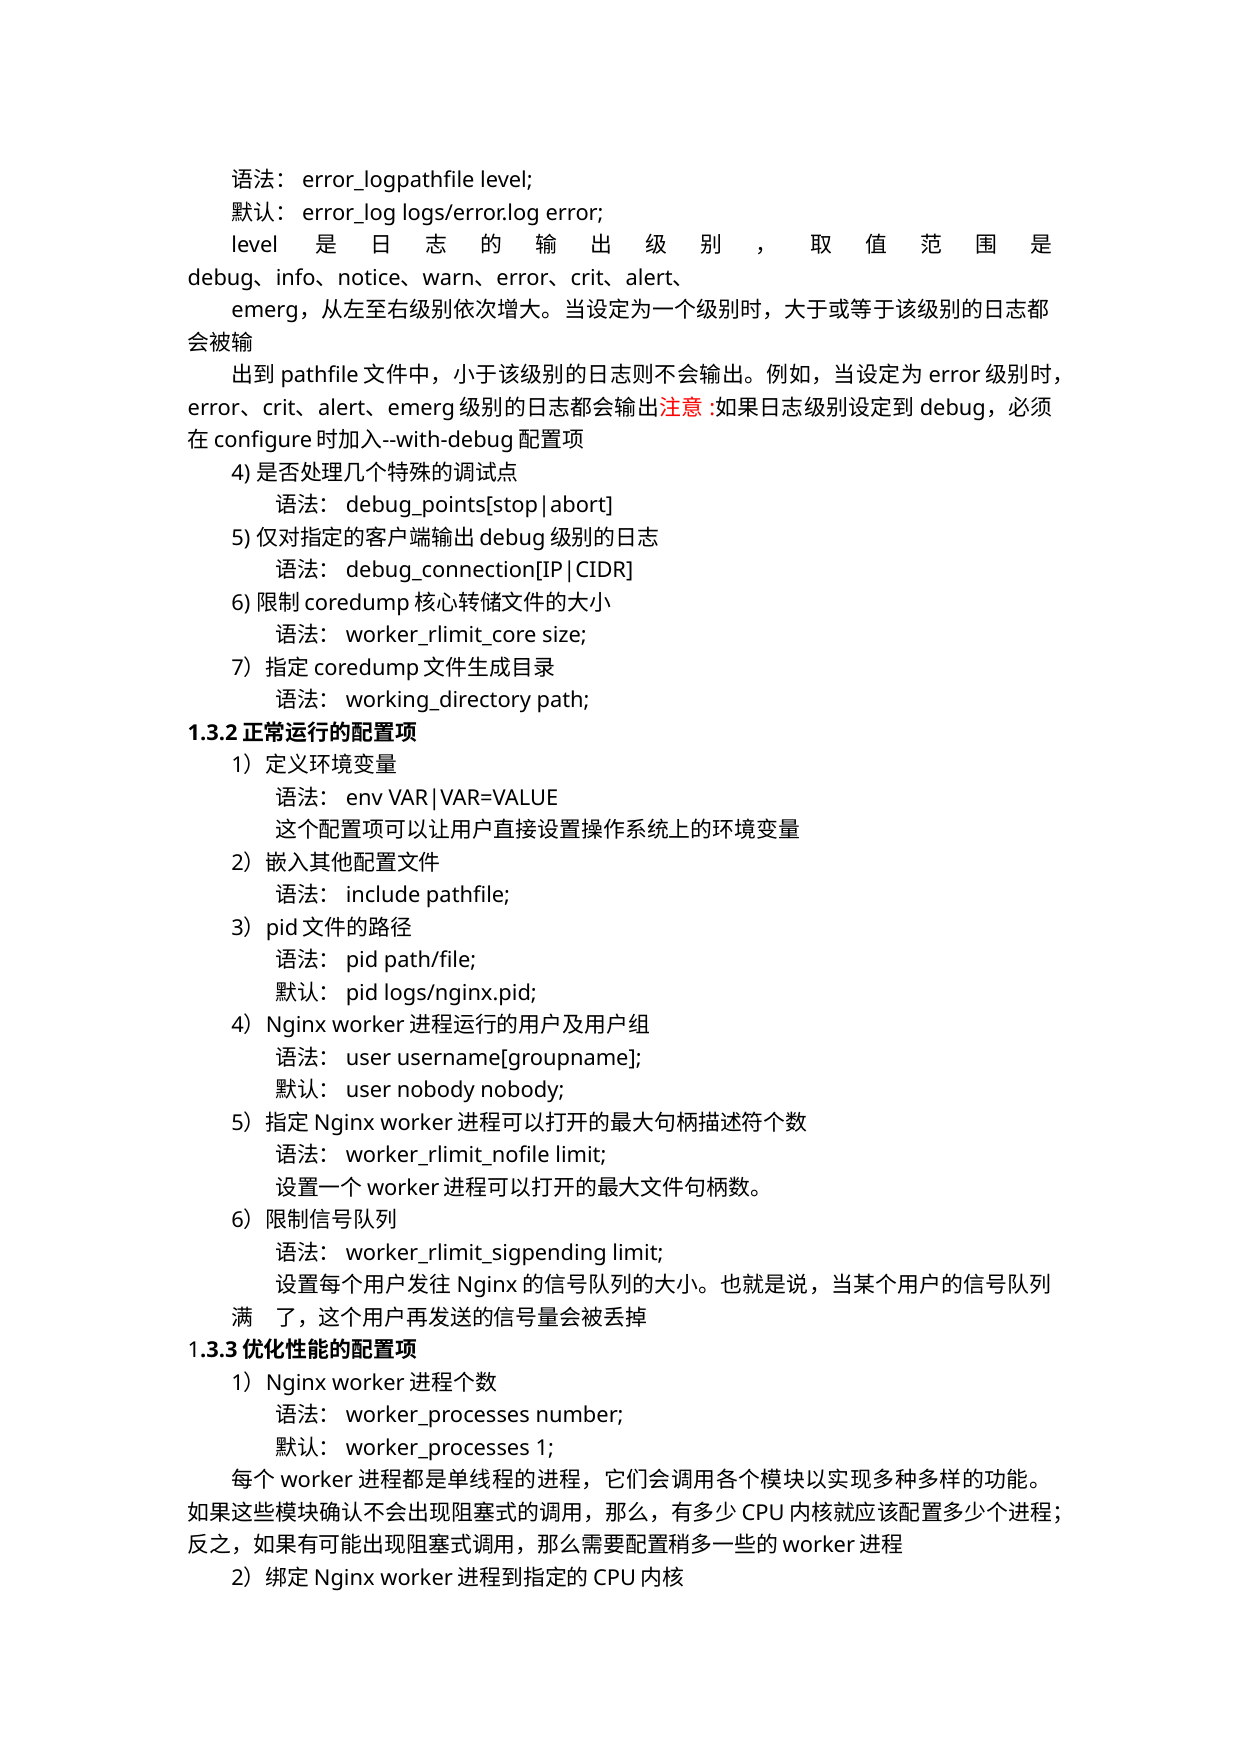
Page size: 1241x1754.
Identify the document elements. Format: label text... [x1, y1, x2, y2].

text 设置一个worker进程可以打开的最大文件句柄数。 [231, 1169, 1053, 1202]
text 语法： error_logpathfile level; [187, 162, 1053, 194]
text emerg，从左至右级别依次增大。当设定为一个级别时，大于或等于该级别的日志都会被输 [187, 292, 1053, 357]
text 这个配置项可以让用户直接设置操作系统上的环境变量 [231, 812, 1053, 844]
text 语法： working_directory path; [231, 682, 1053, 714]
text 每个worker进程都是单线程的进程，它们会调用各个模块以实现多种多样的功能。如果这些模块确认不会出现阻塞式的调用，那么，有多少CPU内核就应该配置多少个进程；反之，如果有可能出现阻塞式调用，那么需要配置稍多一些的worker进程 [187, 1462, 1053, 1559]
text 语法： pid path/file; [231, 942, 1053, 974]
text 默认： pid logs/nginx.pid; [231, 974, 1053, 1007]
text 语法： env VAR|VAR=VALUE [231, 779, 1053, 812]
text level是日志的输出级别，取值范围是debug、info、notice、warn、error、crit、alert、 [187, 227, 1053, 292]
text 语法： worker_rlimit_nofile limit; [231, 1137, 1053, 1169]
text 语法： debug_connection[IP|CIDR] [231, 552, 1053, 584]
list 1.3.3优化性能的配置项 [187, 1332, 1053, 1364]
text 语法： user username[groupname]; [231, 1039, 1053, 1072]
text 3）pid文件的路径 [187, 909, 1053, 942]
text 4）Nginx worker进程运行的用户及用户组 [187, 1007, 1053, 1039]
text 7）指定coredump文件生成目录 [187, 649, 1053, 682]
text 出到pathfile文件中，小于该级别的日志则不会输出。例如，当设定为error级别时，error、crit、alert、emerg级别的日志都会输出注意 :如果日志级别设定到debug，必须在configure时加入--with-debug配置项 [187, 357, 1053, 454]
text 语法： worker_processes number; [231, 1397, 1053, 1429]
list 仅对指定的客户端输出debug级别的日志 [187, 519, 1053, 552]
list 1.3.2正常运行的配置项 [187, 714, 1053, 747]
text 5）指定Nginx worker进程可以打开的最大句柄描述符个数 [187, 1104, 1053, 1137]
text 设置每个用户发往Nginx的信号队列的大小。也就是说，当某个用户的信号队列满 了，这个用户再发送的信号量会被丢掉 [231, 1267, 1053, 1332]
text 2）绑定Nginx worker进程到指定的CPU内核 [187, 1559, 1053, 1592]
text 默认： worker_processes 1; [231, 1429, 1053, 1462]
text 语法： worker_rlimit_sigpending limit; [231, 1234, 1053, 1267]
text 默认： error_log logs/error.log error; [187, 194, 1053, 227]
list 是否处理几个特殊的调试点 [187, 454, 1053, 487]
text 1）定义环境变量 [187, 747, 1053, 779]
list 限制coredump核心转储文件的大小 [187, 584, 1053, 617]
text 1）Nginx worker进程个数 [187, 1364, 1053, 1397]
text 2）嵌入其他配置文件 [187, 844, 1053, 877]
text 语法： include pathfile; [231, 877, 1053, 909]
text 默认： user nobody nobody; [231, 1072, 1053, 1104]
text 语法： worker_rlimit_core size; [231, 617, 1053, 649]
text 6）限制信号队列 [187, 1202, 1053, 1234]
text 语法： debug_points[stop|abort] [231, 487, 1053, 519]
